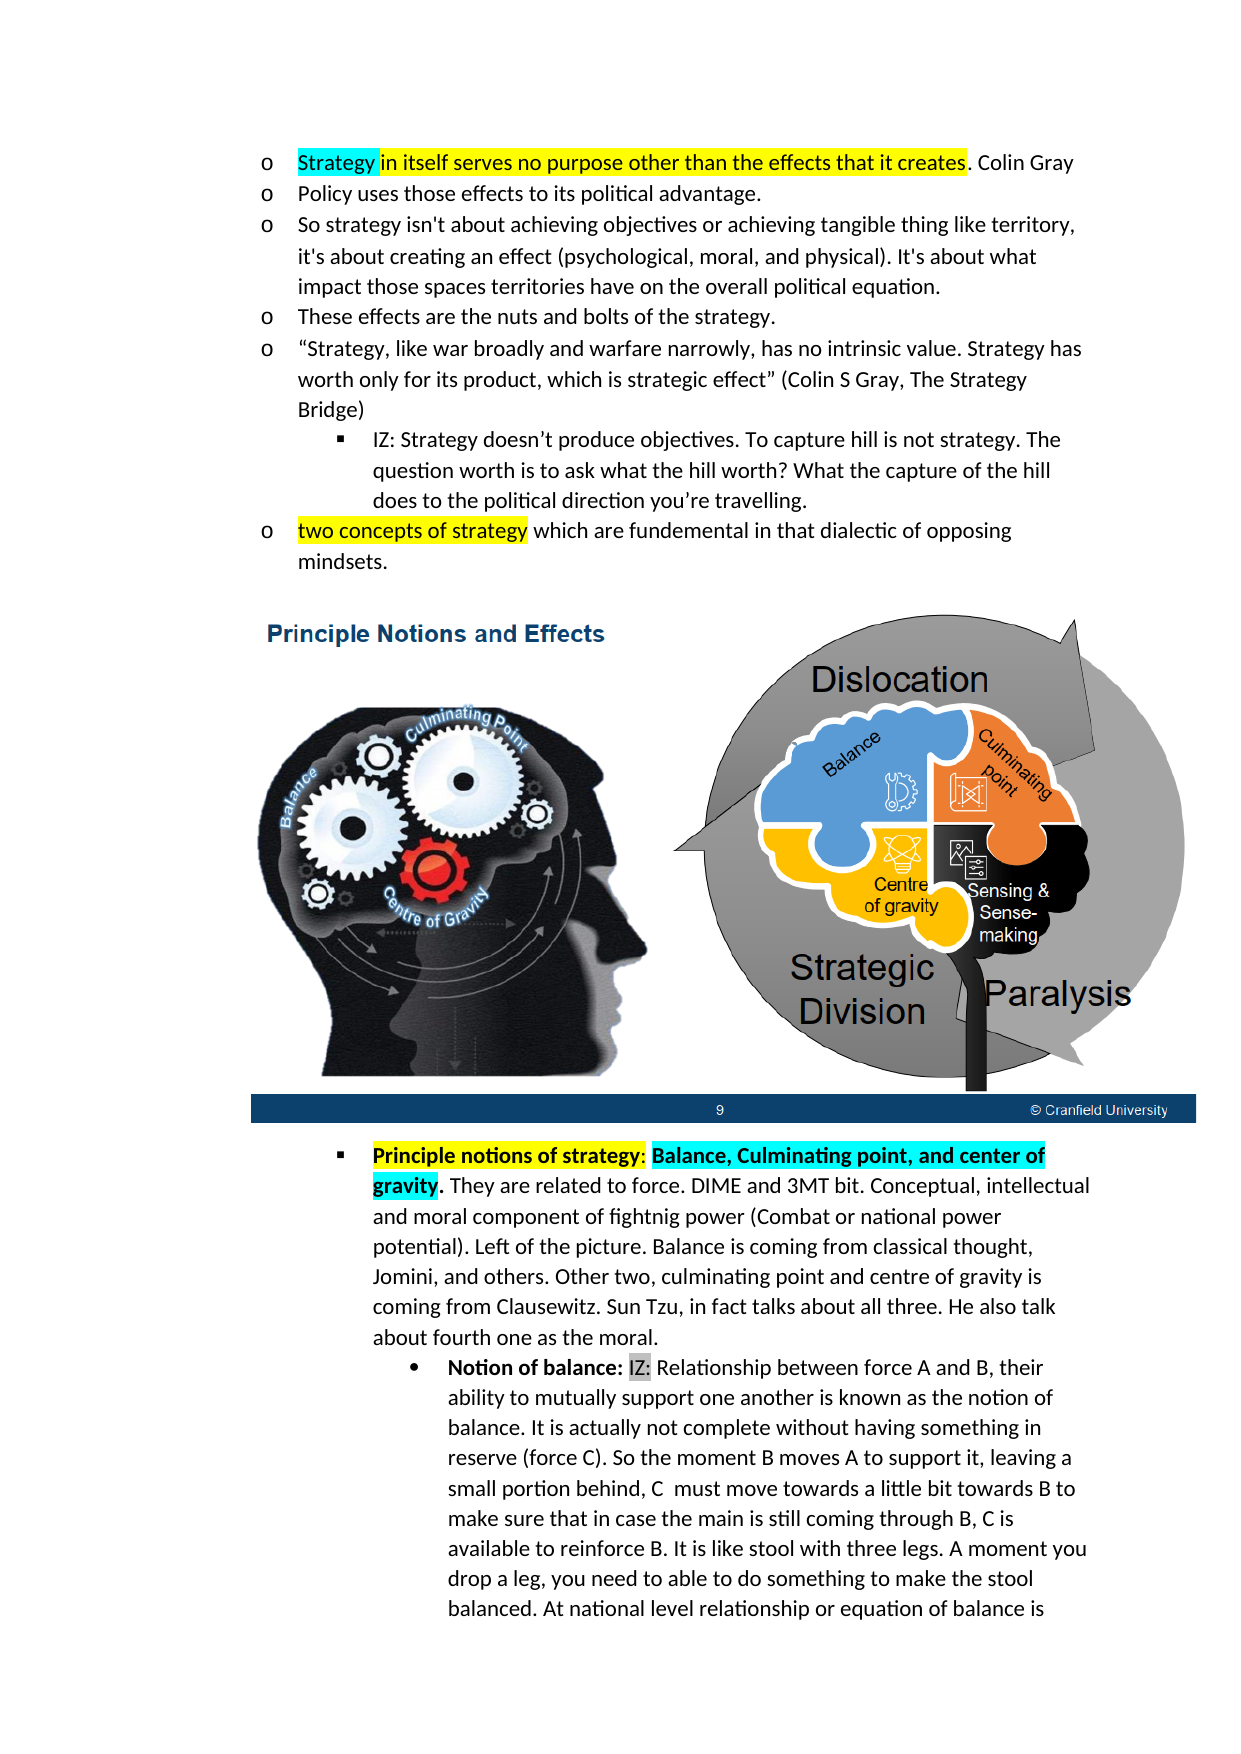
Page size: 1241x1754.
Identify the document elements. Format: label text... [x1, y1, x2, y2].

list “Strategy, like war broadly and warfare narrowly, has no intrinsic value. Strategy has worth only for its product, which is strategic effect” (Colin S Gray, The Strategy Bridge) [260, 334, 1093, 423]
list These effects are the nuts and bolts of the strategy. [260, 302, 1093, 331]
list So strategy isn't about achieving objectives or achieving tangible thing like territory, it's about creating an effect (psychological, moral, and physical). It's about what impact those spaces territories have on the overall political equation. [260, 211, 1093, 300]
list Principle notions of strategy: Balance, Culminating point, and center of gravity. They are related to force. DIME and 3MT bit. Conceptual, intellectual and moral component of fightnig power (Combat or national power potential). Left of the picture. Balance is coming from classical thought, Jomini, and others. Other two, culminating point and centre of gravity is coming from Clausewitz. Sun Tzu, in fact talks about all three. He also talk about fourth one as the moral. [335, 1141, 1093, 1351]
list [410, 1353, 1093, 1623]
list Strategy in itself serves no purpose other than the effects that it creates. Colin Gray [260, 148, 1093, 177]
list Policy uses those effects to its political advantage. [260, 179, 1093, 208]
list two concepts of strategy which are fundemental in that dialectic of opposing mindsets. [260, 516, 1093, 576]
picture [251, 594, 1197, 1123]
list IZ: Strategy doesn’t produce objectives. To capture hill is not strategy. The question worth is to ask what the hill worth? What the capture of the hill does to the political direction you’re travelling. [335, 426, 1093, 514]
